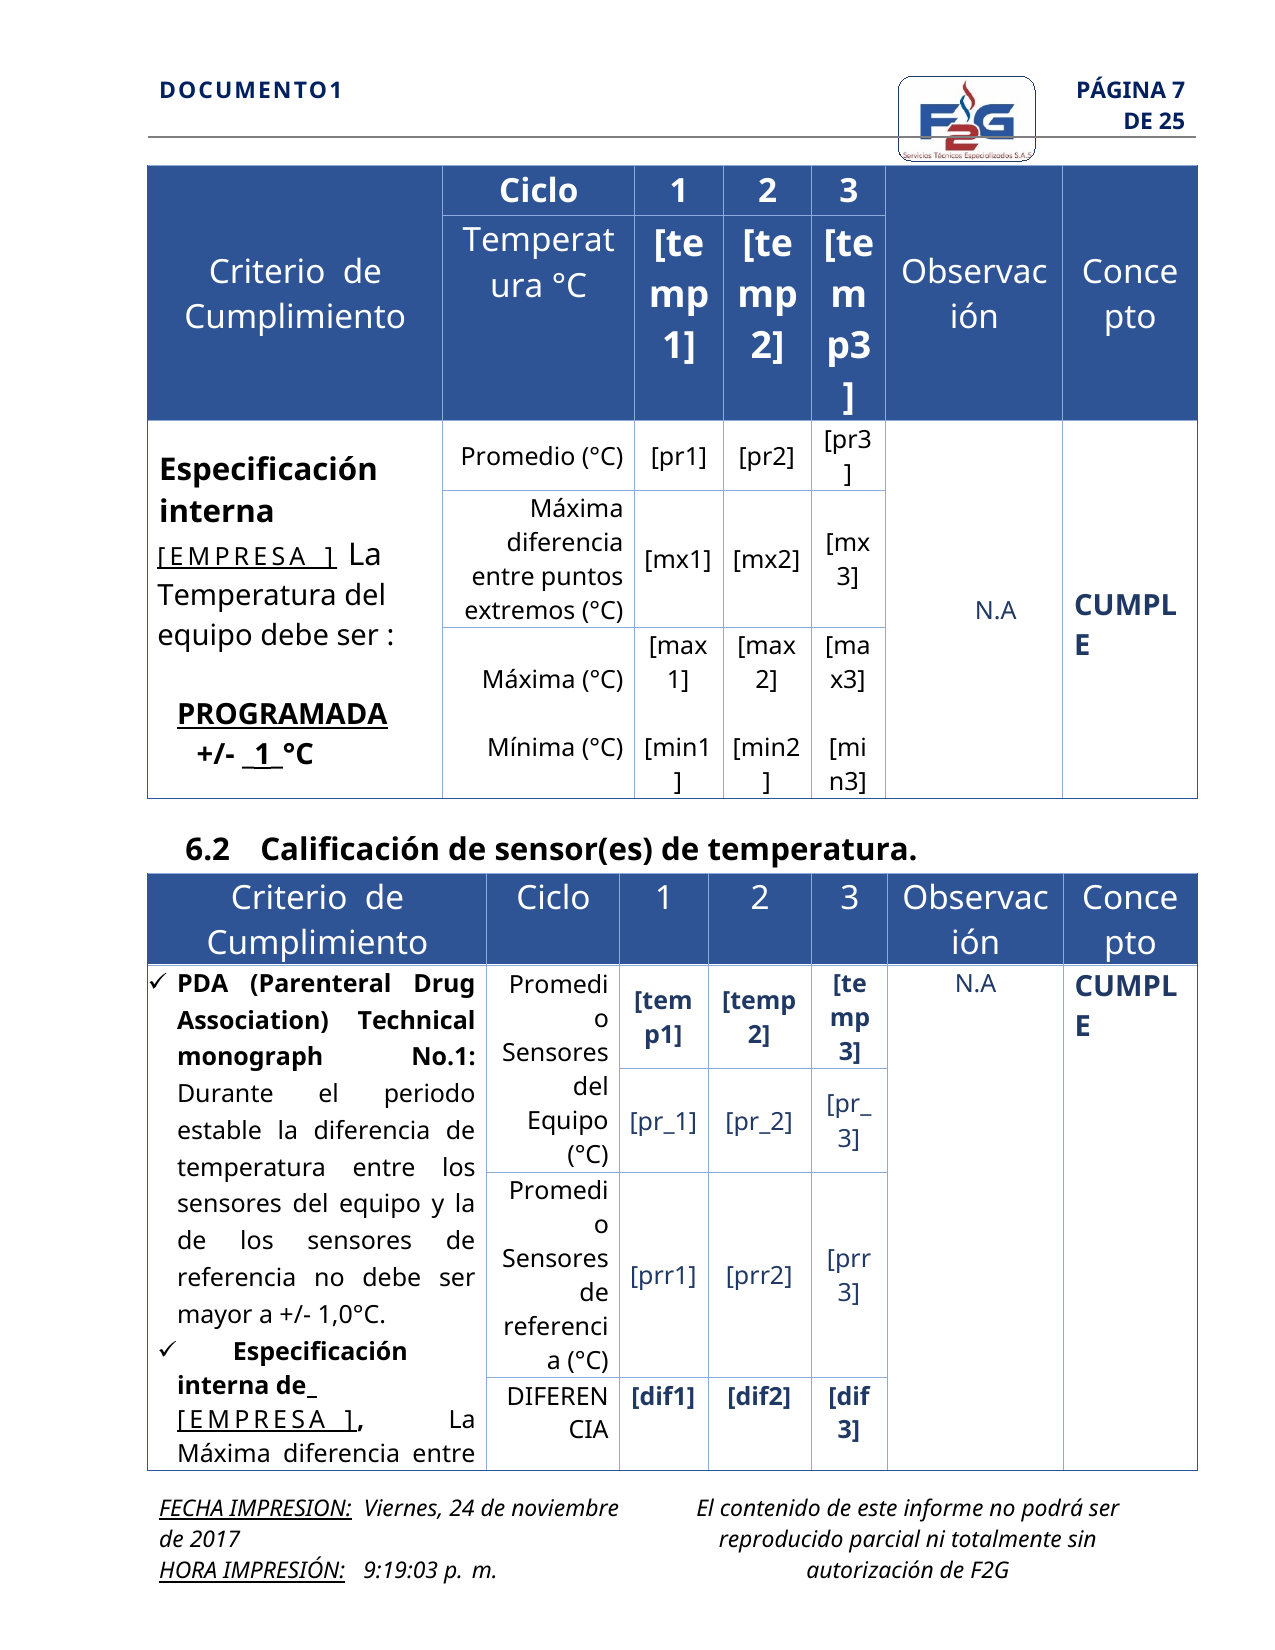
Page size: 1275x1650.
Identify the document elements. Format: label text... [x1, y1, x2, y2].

table_header Ciclo [443, 166, 634, 215]
table_cell Promedio Sensores de referencia (°C) [487, 1173, 619, 1377]
table_cell [pr3] [812, 421, 885, 489]
table_cell DIFERENCIA [487, 1378, 619, 1469]
table_cell [mx2] [724, 491, 811, 627]
table_cell Máxima diferencia entre puntos extremos (°C) [443, 491, 634, 627]
table_cell [max3] [min3] [812, 628, 885, 798]
table_cell N.A [886, 421, 1062, 798]
table_cell [pr_3] [812, 1069, 887, 1172]
table_cell [temp2] [724, 216, 811, 420]
table_header 3 [812, 166, 885, 215]
table_cell [temp3] [812, 216, 885, 420]
table_cell [pr_2] [709, 1069, 811, 1172]
table_cell [temp1] [635, 216, 723, 420]
table_cell Promedio (°C) [443, 421, 634, 489]
table_header Criterio de Cumplimiento [148, 874, 486, 964]
table_header 2 [709, 874, 811, 964]
table_cell [pr1] [635, 421, 723, 489]
table_cell Máxima (°C) Mínima (°C) [443, 628, 634, 798]
table_cell [dif1] [620, 1378, 708, 1469]
table_header Observación [886, 166, 1062, 420]
table_cell [max1] [min1] [635, 628, 723, 798]
table_header Ciclo [487, 874, 619, 964]
table_header 1 [620, 874, 708, 964]
table_cell [temp3] [812, 966, 887, 1068]
table_cell PDA (Parenteral Drug Association) Technical monograph No.1: Durante el periodo estable la diferencia de temperatura entre los sensores del equipo y la de los sensores de referencia no debe ser mayor a +/- 1,0°C. Especificación interna de [EMPRESA_], La Máxima diferencia entre los sensores del equipo y los sensores de referencia: PROGRAMADA +/- __1_ ºC [148, 966, 486, 1469]
table_cell [dif2] [709, 1378, 811, 1469]
picture [898, 76, 1036, 136]
table_header Criterio de Cumplimiento [148, 166, 442, 420]
table_cell [temp1] [620, 966, 708, 1068]
table_cell Temperatura °C [443, 216, 634, 420]
picture [899, 138, 1035, 161]
table_cell [prr1] [620, 1173, 708, 1377]
table_cell Promedio Sensores del Equipo (°C) [487, 966, 619, 1172]
table_cell Especificación interna [EMPRESA_] La Temperatura del equipo debe ser : PROGRAMADA +/- _1_°C [148, 421, 442, 798]
table_header Observación [888, 874, 1063, 964]
table_header Concepto [1063, 166, 1197, 420]
table_header 1 [635, 166, 723, 215]
table_header 2 [724, 166, 811, 215]
table_cell [pr2] [724, 421, 811, 489]
table_cell [prr2] [709, 1173, 811, 1377]
table_cell [prr3] [812, 1173, 887, 1377]
table_header 3 [812, 874, 887, 964]
table_cell [pr_1] [620, 1069, 708, 1172]
table_cell N.A [888, 966, 1063, 1469]
table_cell [temp2] [709, 966, 811, 1068]
list Calificación de sensor(es) de temperatura. [185, 827, 1163, 869]
table_cell [mx3] [812, 491, 885, 627]
table_cell CUMPLE [1063, 421, 1197, 798]
table_cell [max2] [min2] [724, 628, 811, 798]
table_header Concepto [1064, 874, 1197, 964]
table_cell [mx1] [635, 491, 723, 627]
table_cell [dif3] [812, 1378, 887, 1469]
table_cell CUMPLE [1064, 966, 1197, 1469]
